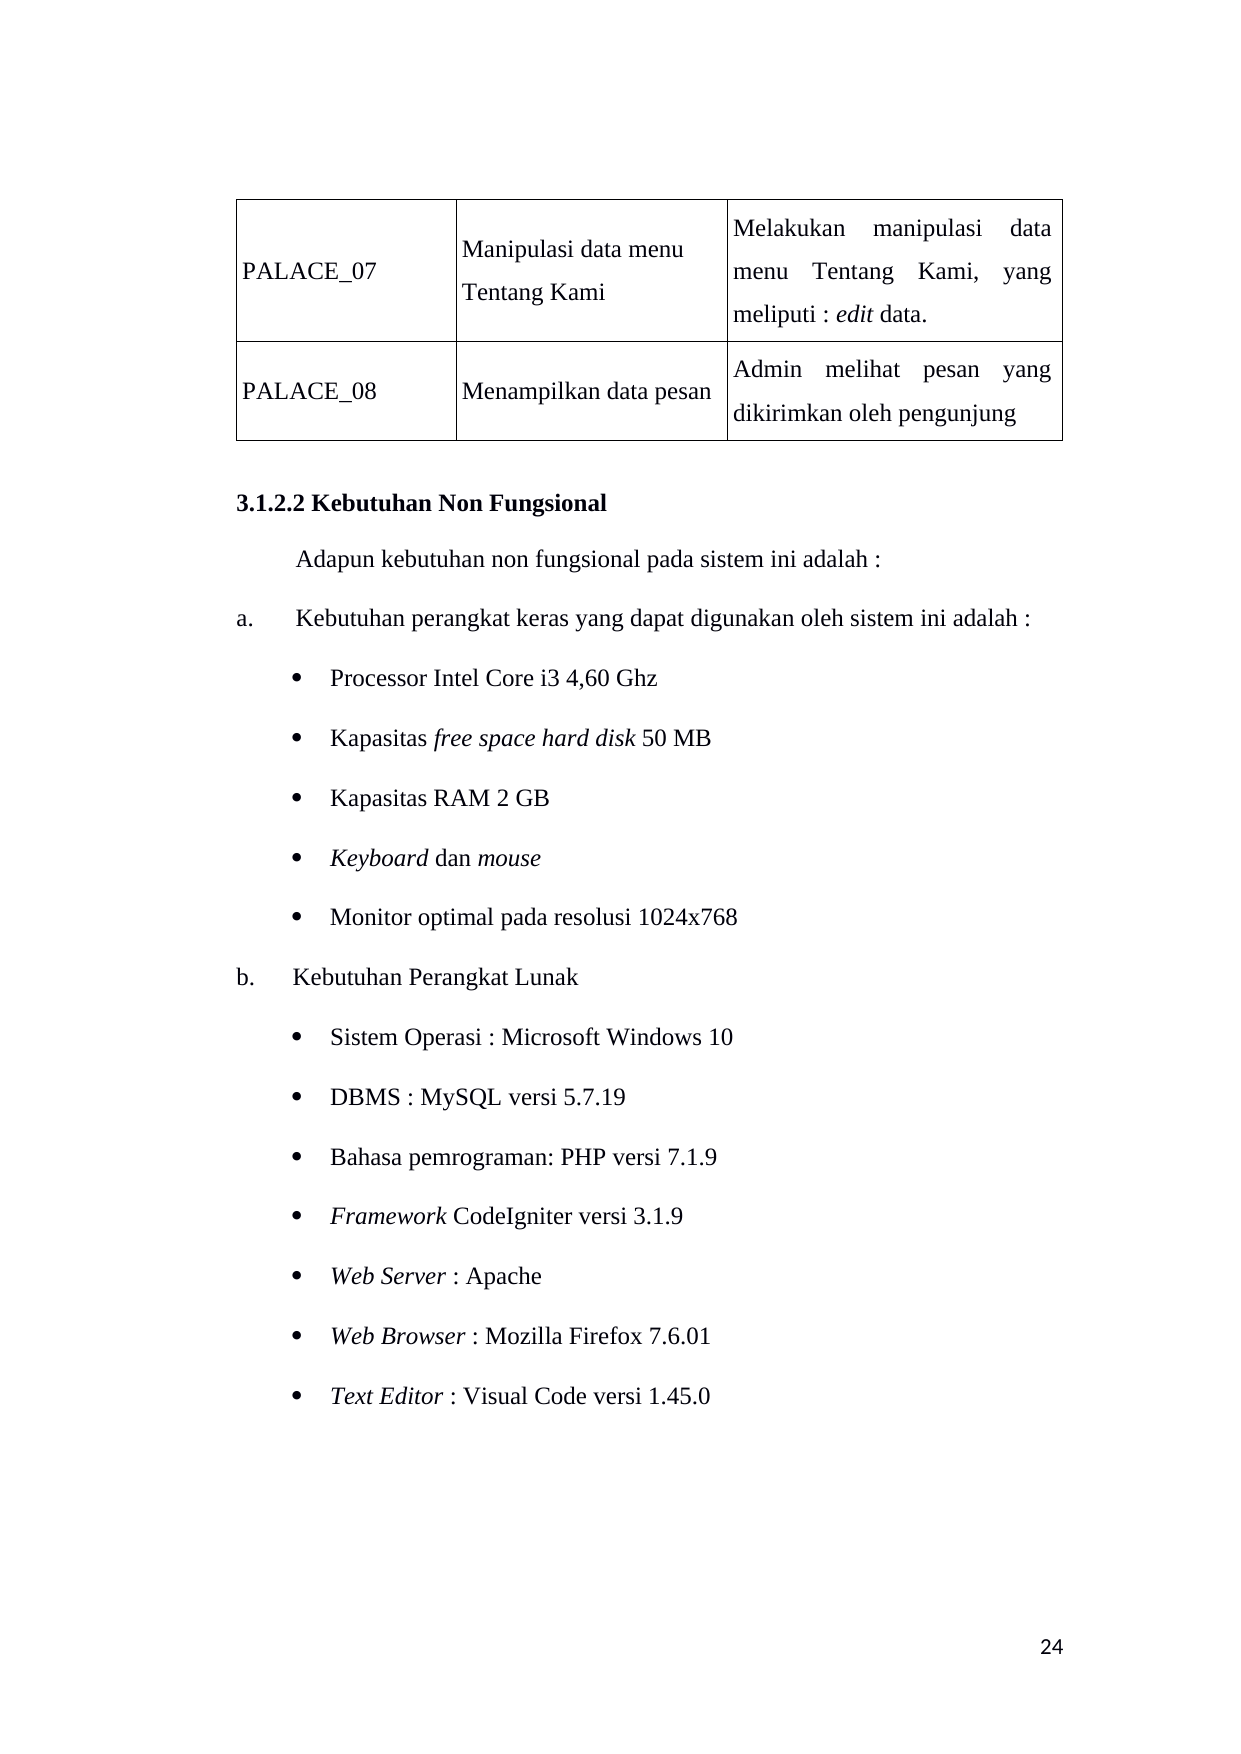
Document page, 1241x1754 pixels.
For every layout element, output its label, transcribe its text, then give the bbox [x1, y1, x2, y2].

list Monitor optimal pada resolusi 1024x768 [292, 902, 1063, 931]
list Framework CodeIgniter versi 3.1.9 [292, 1201, 1063, 1230]
text 3.1.2.2 Kebutuhan Non Fungsional [236, 488, 1063, 517]
list Web Browser : Mozilla Firefox 7.6.01 [292, 1321, 1063, 1350]
list Text Editor : Visual Code versi 1.45.0 [292, 1381, 1063, 1409]
list DBMS : MySQL versi 5.7.19 [292, 1082, 1063, 1111]
table_cell PALACE_08 [237, 342, 456, 439]
list Web Server : Apache [292, 1261, 1063, 1290]
list Sistem Operasi : Microsoft Windows 10 [292, 1022, 1063, 1051]
table_cell Admin melihat pesan yang dikirimkan oleh pengunjung [728, 342, 1062, 439]
table_cell Manipulasi data menu Tentang Kami [457, 200, 727, 341]
list Keyboard dan mouse [292, 843, 1063, 871]
text a. Kebutuhan perangkat keras yang dapat digunakan oleh sistem ini adalah : [236, 603, 1063, 632]
text Adapun kebutuhan non fungsional pada sistem ini adalah : [236, 544, 1063, 572]
text b. Kebutuhan Perangkat Lunak [236, 962, 1063, 991]
list Processor Intel Core i3 4,60 Ghz [292, 663, 1063, 692]
list Bahasa pemrograman: PHP versi 7.1.9 [292, 1142, 1063, 1170]
table_cell Melakukan manipulasi data menu Tentang Kami, yang meliputi : edit data. [728, 200, 1062, 341]
table_cell PALACE_07 [237, 200, 456, 341]
list Kapasitas RAM 2 GB [292, 783, 1063, 812]
list Kapasitas free space hard disk 50 MB [292, 723, 1063, 752]
table_cell Menampilkan data pesan [457, 342, 727, 439]
